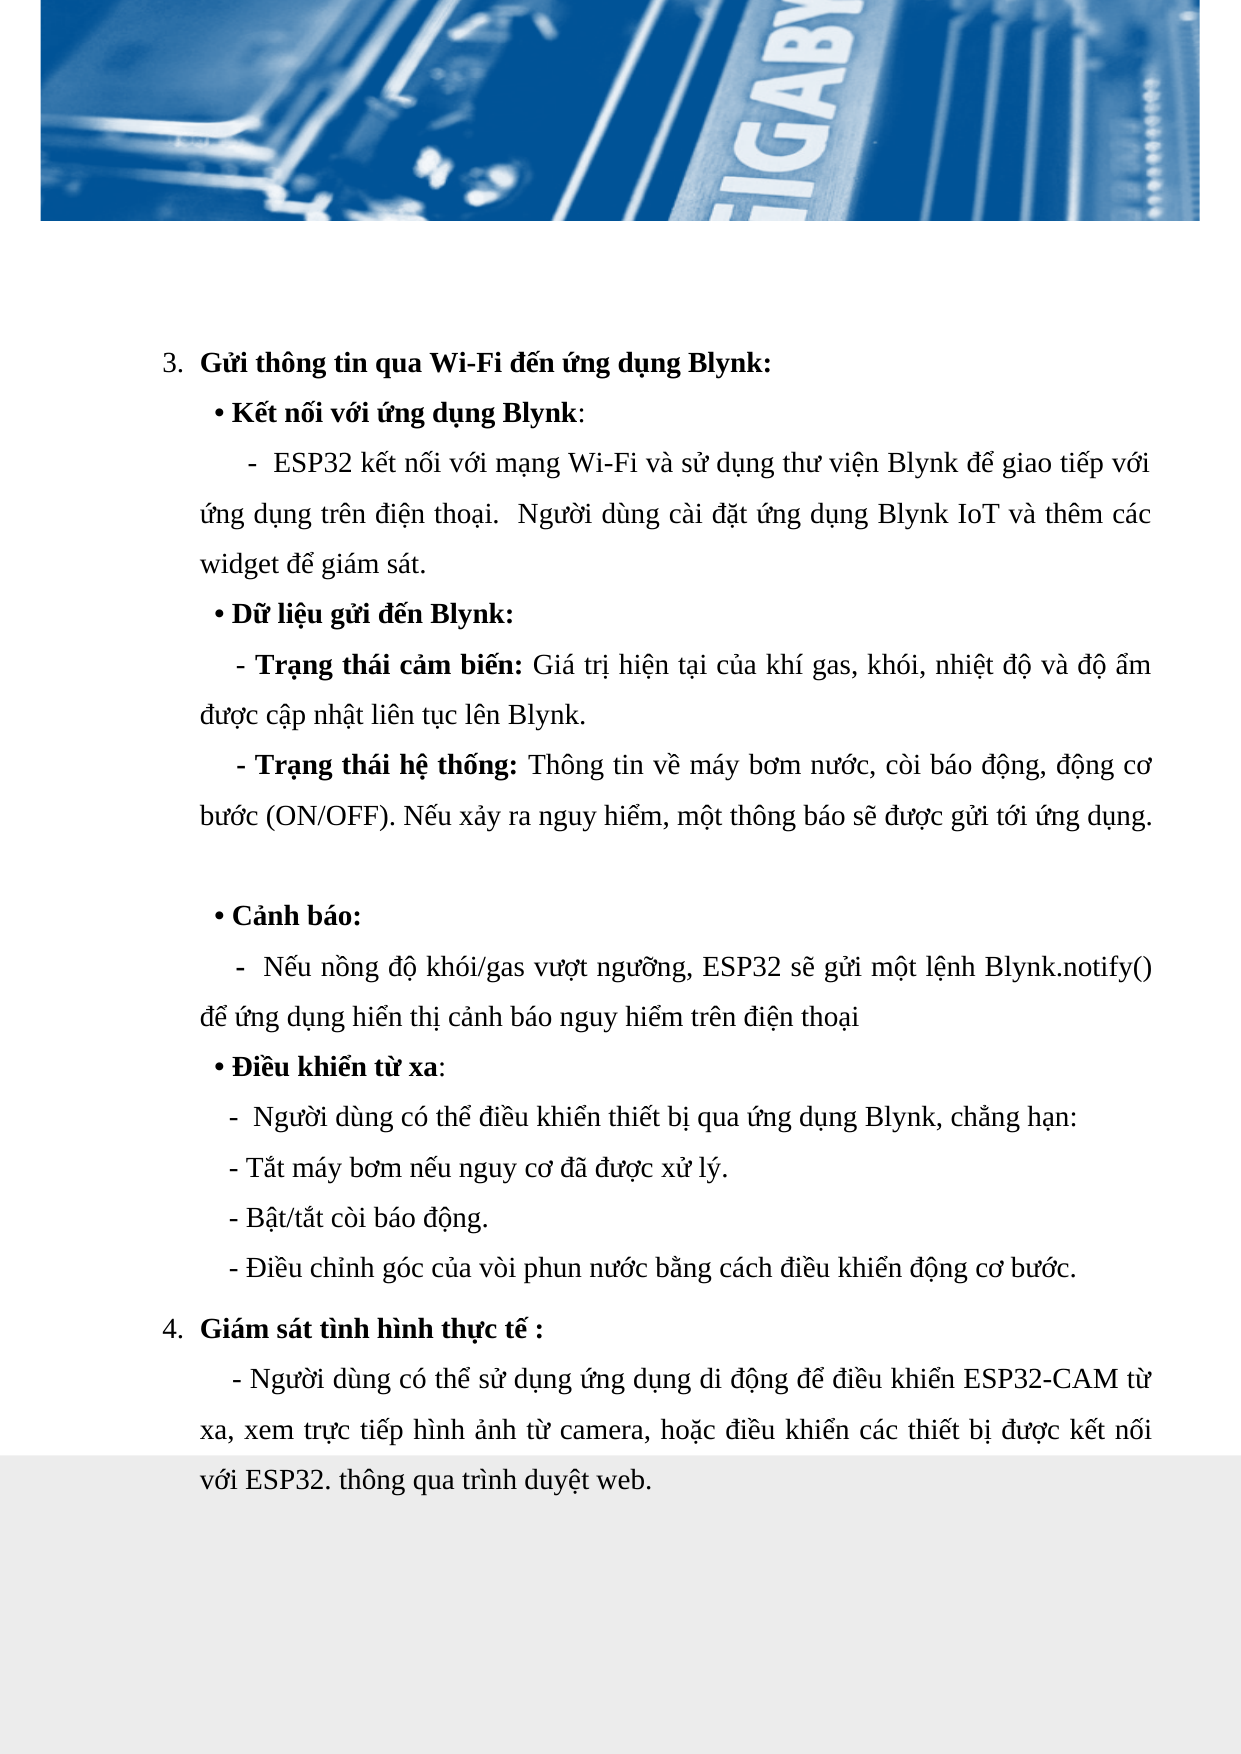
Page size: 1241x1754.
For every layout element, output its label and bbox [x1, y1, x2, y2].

table_header [75, 102, 1165, 1583]
